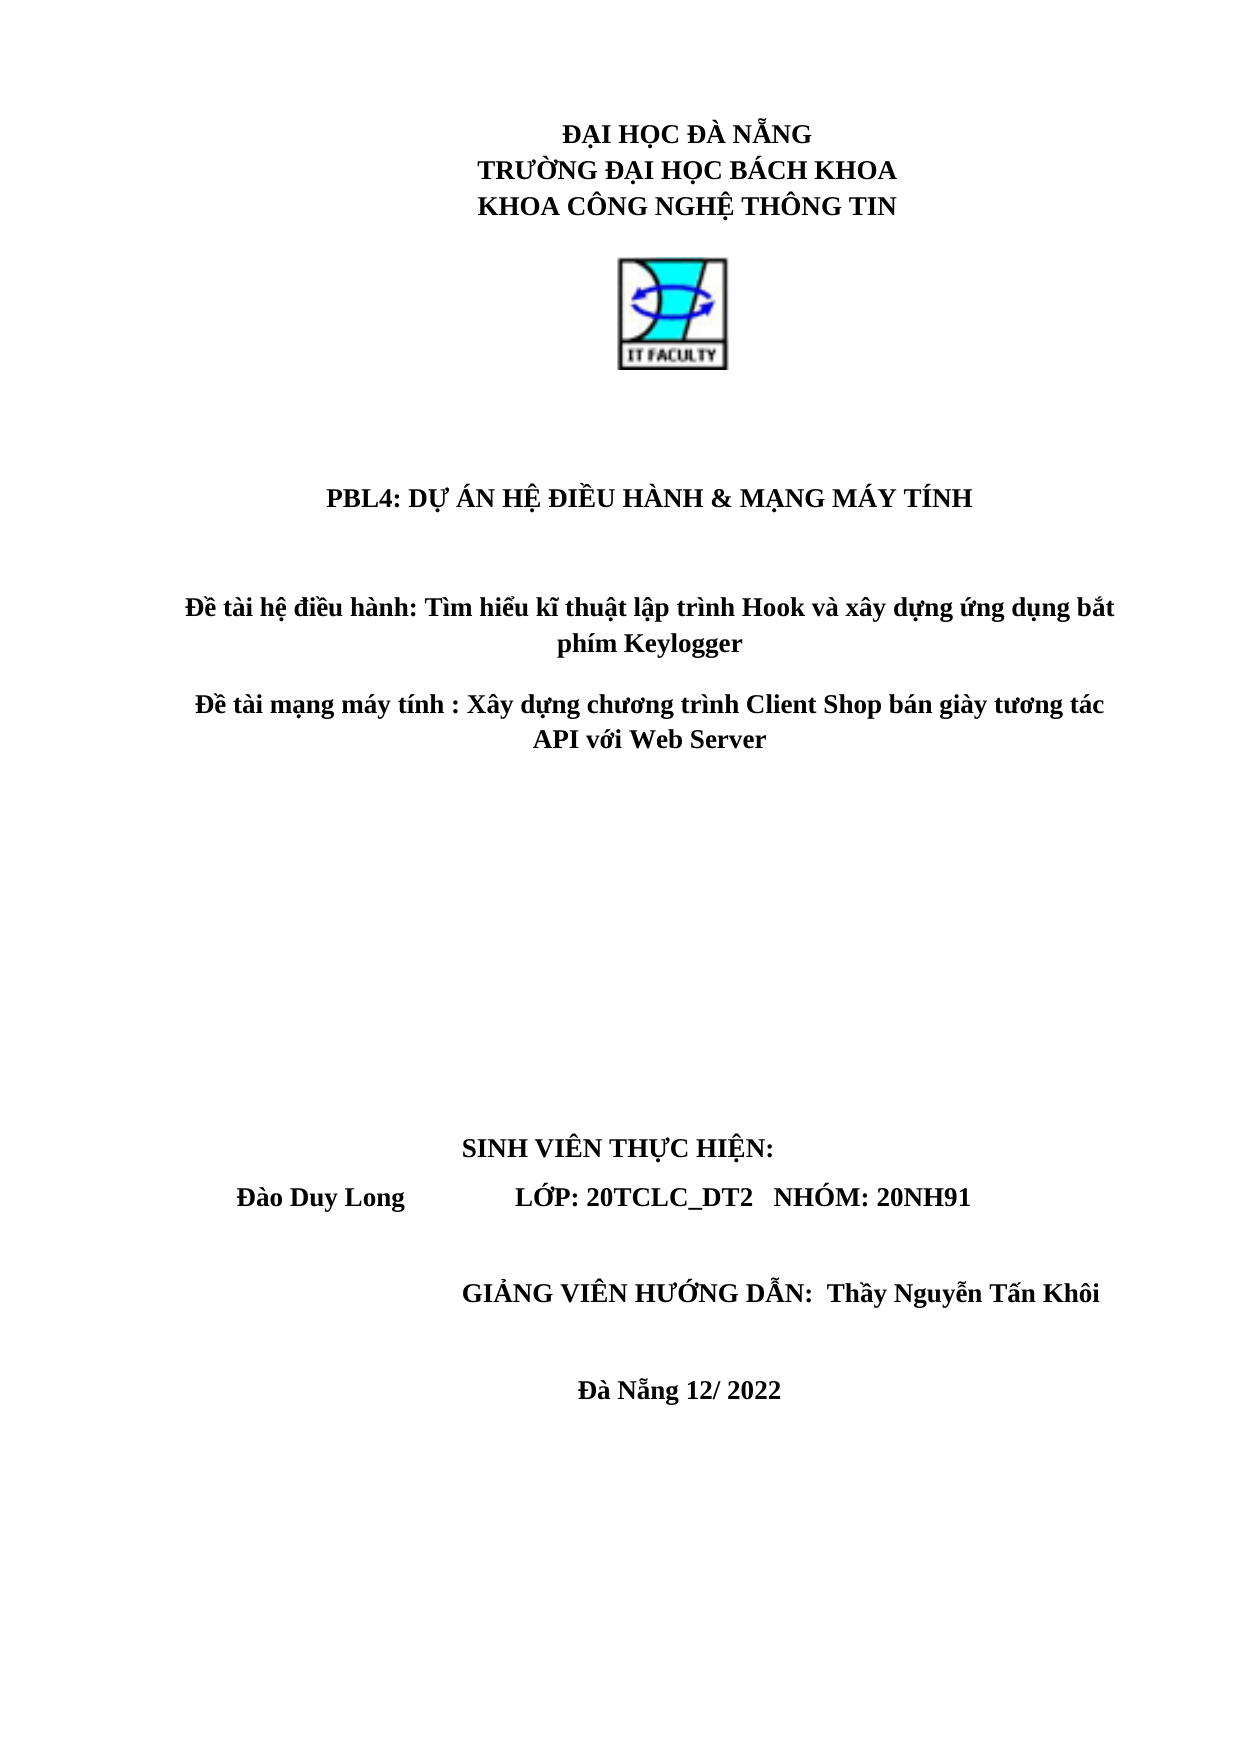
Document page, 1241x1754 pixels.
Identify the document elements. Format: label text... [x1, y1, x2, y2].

text SINH VIÊN THỰC HIỆN: [177, 1133, 1122, 1164]
text Đề tài mạng máy tính : Xây dựng chương trình Client Shop bán giày tương tác API với Web Server [177, 688, 1122, 755]
text ĐẠI HỌC ĐÀ NẴNG [177, 118, 1122, 149]
text Đào Duy Long LỚP: 20TCLC_DT2 NHÓM: 20NH91 [177, 1181, 1122, 1212]
text KHOA CÔNG NGHỆ THÔNG TIN [177, 189, 1122, 221]
text Đề tài hệ điều hành: Tìm hiểu kĩ thuật lập trình Hook và xây dựng ứng dụng bắt phím Keylogger [177, 591, 1122, 658]
text PBL4: DỰ ÁN HỆ ĐIỀU HÀNH & MẠNG MÁY TÍNH [177, 482, 1122, 514]
text TRƯỜNG ĐẠI HỌC BÁCH KHOA [177, 154, 1122, 185]
text Đà Nẵng 12/ 2022 [177, 1374, 1122, 1405]
text GIẢNG VIÊN HƯỚNG DẪN: Thầy Nguyễn Tấn Khôi [177, 1277, 1122, 1308]
picture [616, 257, 730, 370]
